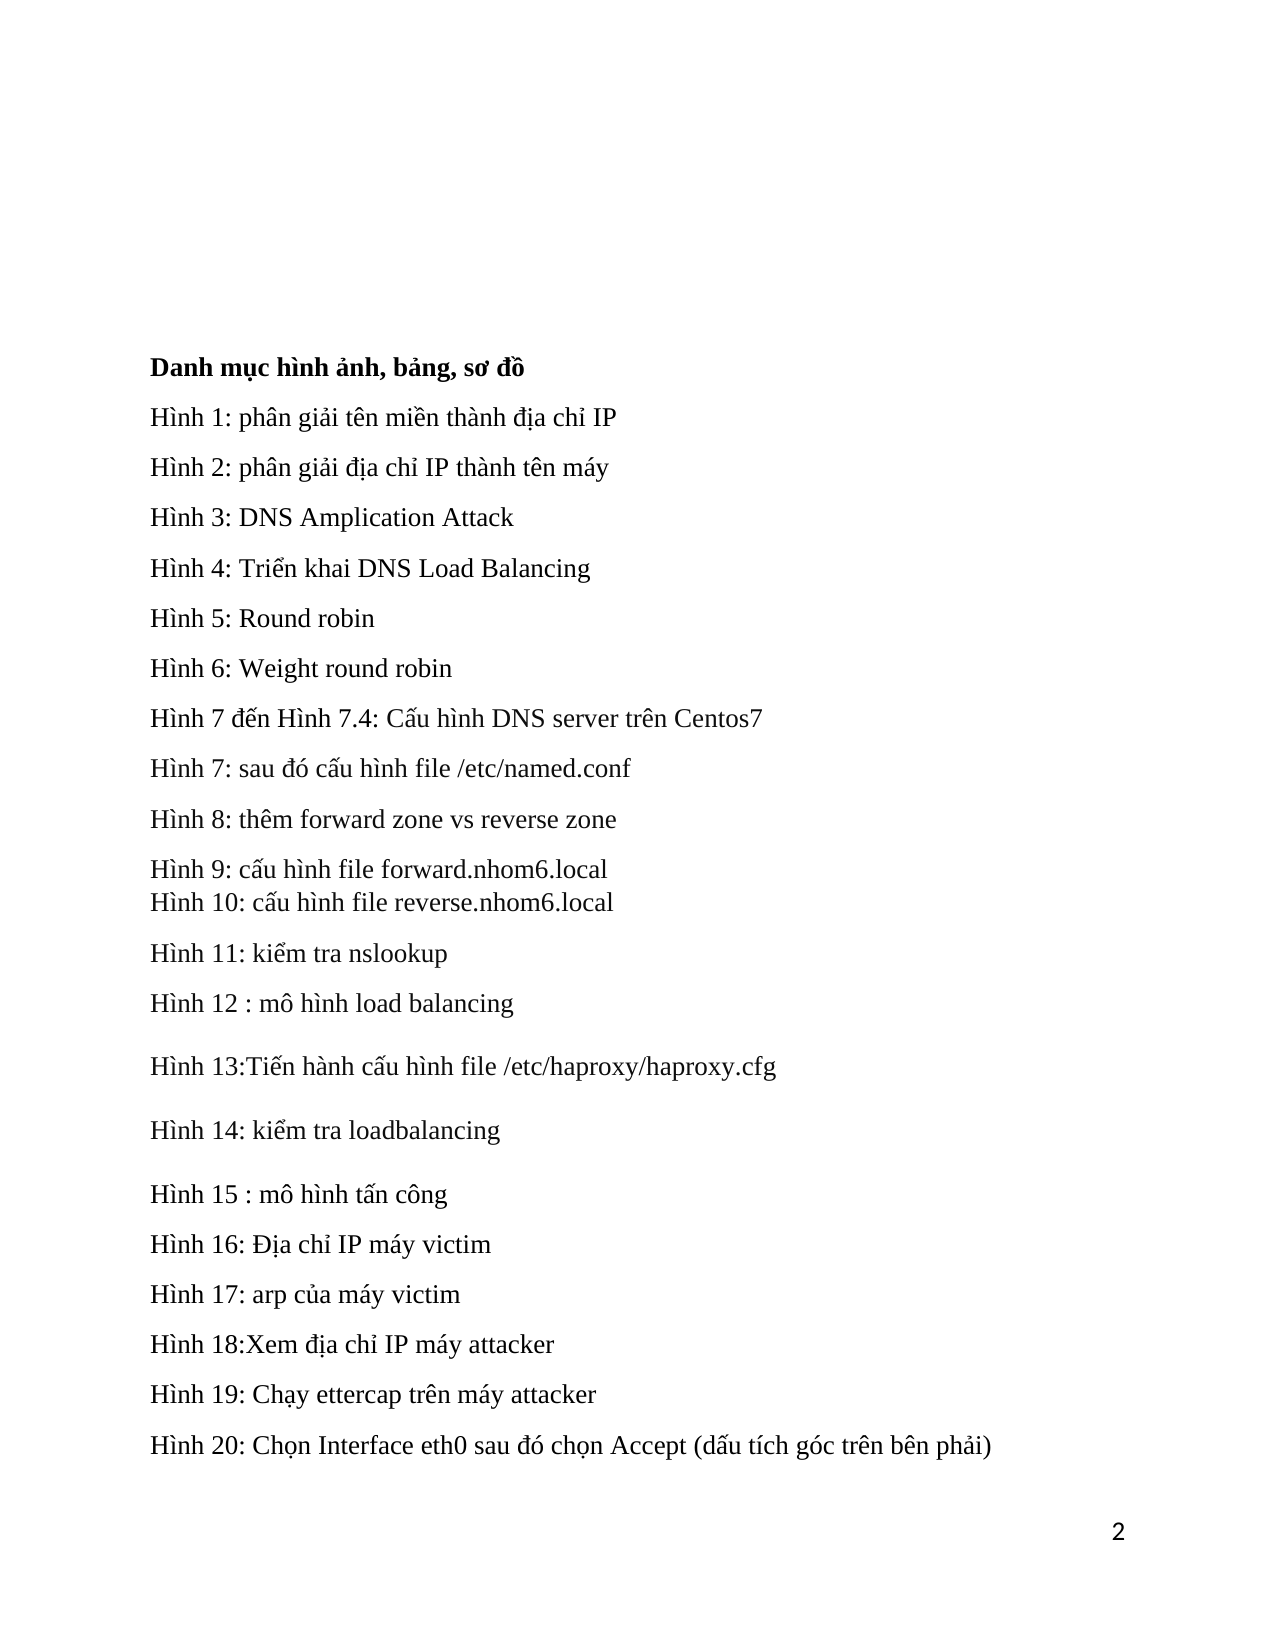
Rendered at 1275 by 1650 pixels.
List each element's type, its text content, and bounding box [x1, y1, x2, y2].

text Hình 1: phân giải tên miền thành địa chỉ IP [150, 401, 1125, 432]
list Hình 10: cấu hình file reverse.nhom6.local [150, 886, 1125, 918]
text Hình 12 : mô hình load balancing [150, 987, 1125, 1018]
text Hình 20: Chọn Interface eth0 sau đó chọn Accept (dấu tích góc trên bên phải) [150, 1429, 1125, 1460]
text Hình 8: thêm forward zone vs reverse zone [150, 803, 1125, 834]
text Hình 14: kiểm tra loadbalancing [150, 1114, 1125, 1145]
list Hình 7: sau đó cấu hình file /etc/named.conf [150, 752, 1125, 784]
text Hình 6: Weight round robin [150, 652, 1125, 683]
list Hình 9: cấu hình file forward.nhom6.local [150, 853, 1125, 884]
text Hình 2: phân giải địa chỉ IP thành tên máy [150, 451, 1125, 482]
text Hình 13:Tiến hành cấu hình file /etc/haproxy/haproxy.cfg [150, 1051, 1125, 1082]
text Hình 7 đến Hình 7.4: Cấu hình DNS server trên Centos7 [150, 702, 1125, 733]
text Hình 5: Round robin [150, 602, 1125, 633]
text Hình 16: Địa chỉ IP máy victim [150, 1228, 1125, 1259]
text Hình 15 : mô hình tấn công [150, 1178, 1125, 1209]
text Hình 3: DNS Amplication Attack [150, 501, 1125, 533]
text Hình 4: Triển khai DNS Load Balancing [150, 552, 1125, 583]
text Hình 18:Xem địa chỉ IP máy attacker [150, 1328, 1125, 1359]
list Hình 19: Chạy ettercap trên máy attacker [150, 1379, 1125, 1410]
text Hình 17: arp của máy victim [150, 1278, 1125, 1309]
text Danh mục hình ảnh, bảng, sơ đồ [150, 351, 1125, 382]
text Hình 11: kiểm tra nslookup [150, 937, 1125, 968]
